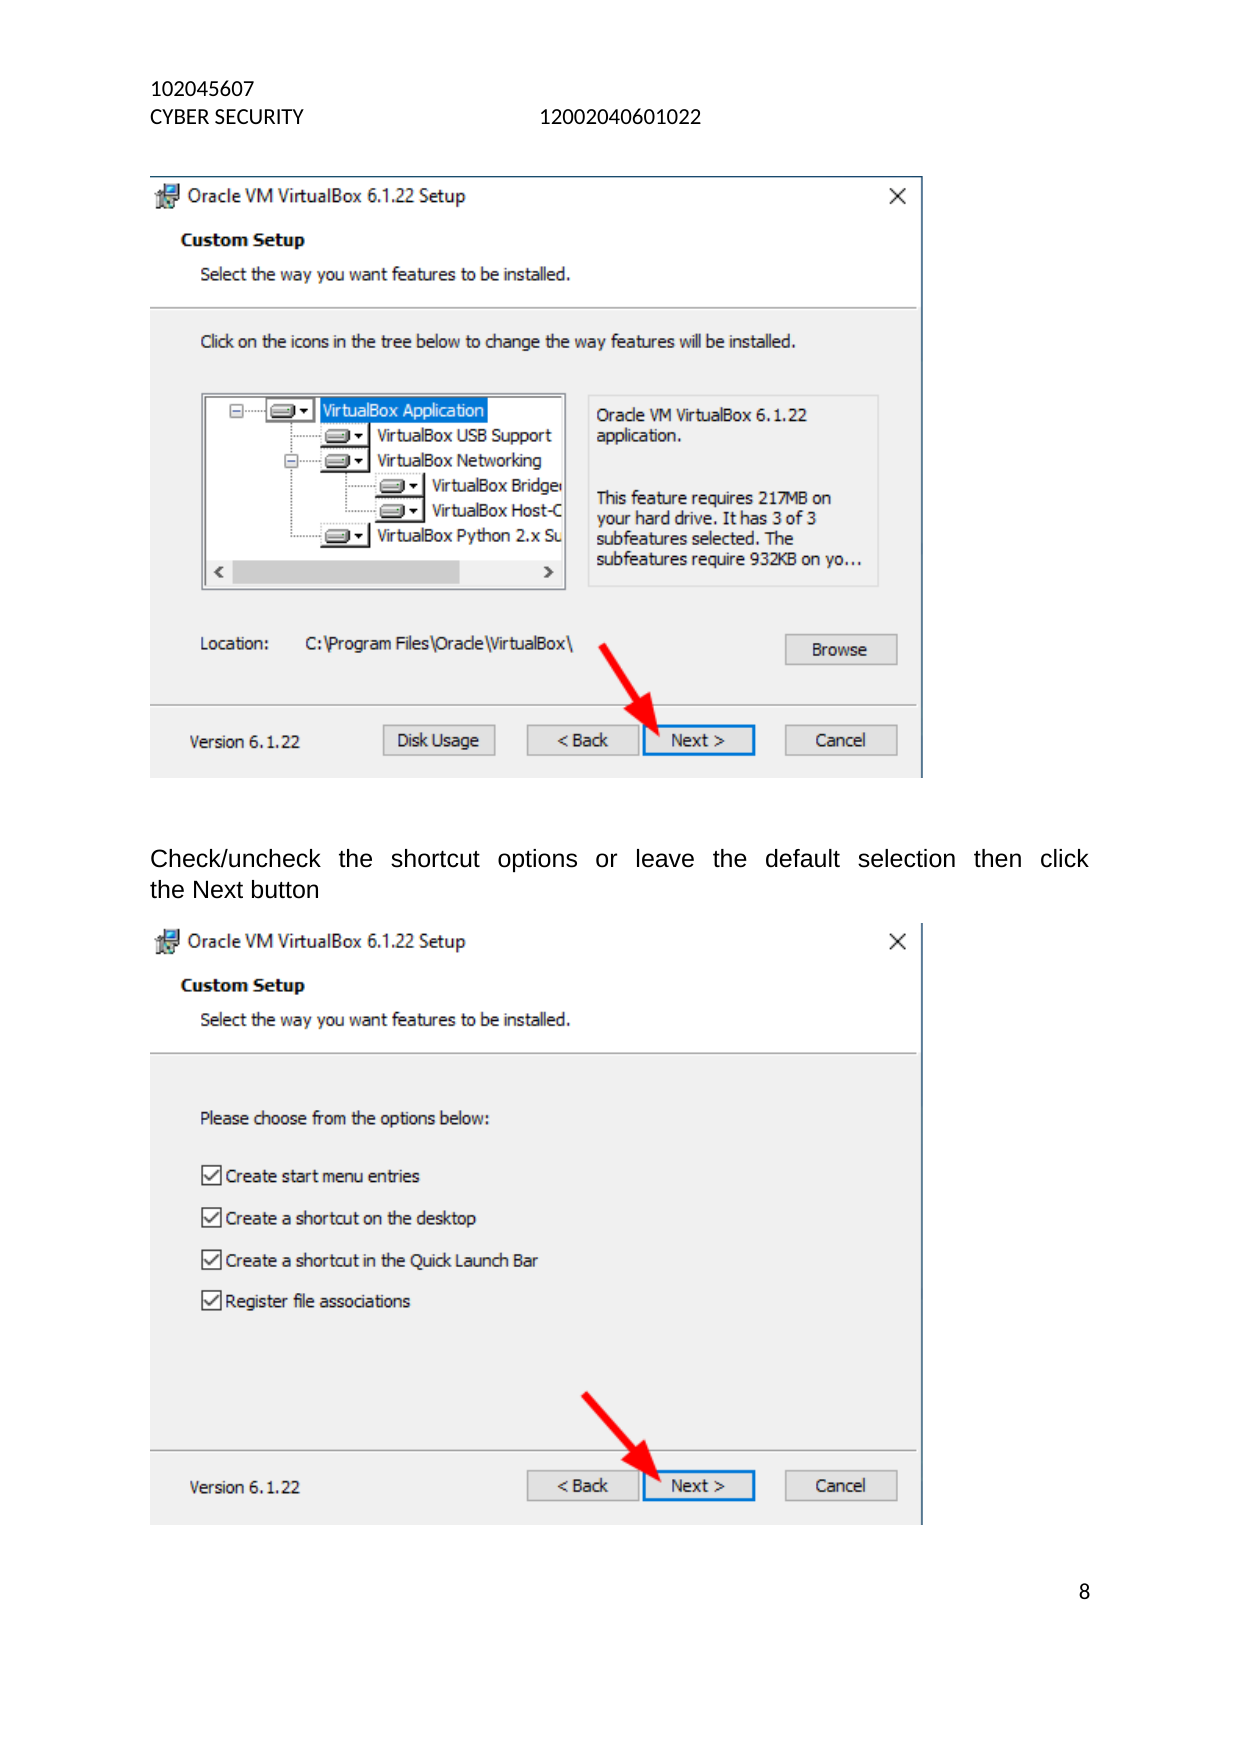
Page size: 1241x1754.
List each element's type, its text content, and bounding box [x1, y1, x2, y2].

text Check/uncheck the shortcut options or leave the default selection then click the Next button [150, 844, 1090, 904]
picture [150, 923, 923, 1525]
picture [150, 176, 923, 778]
